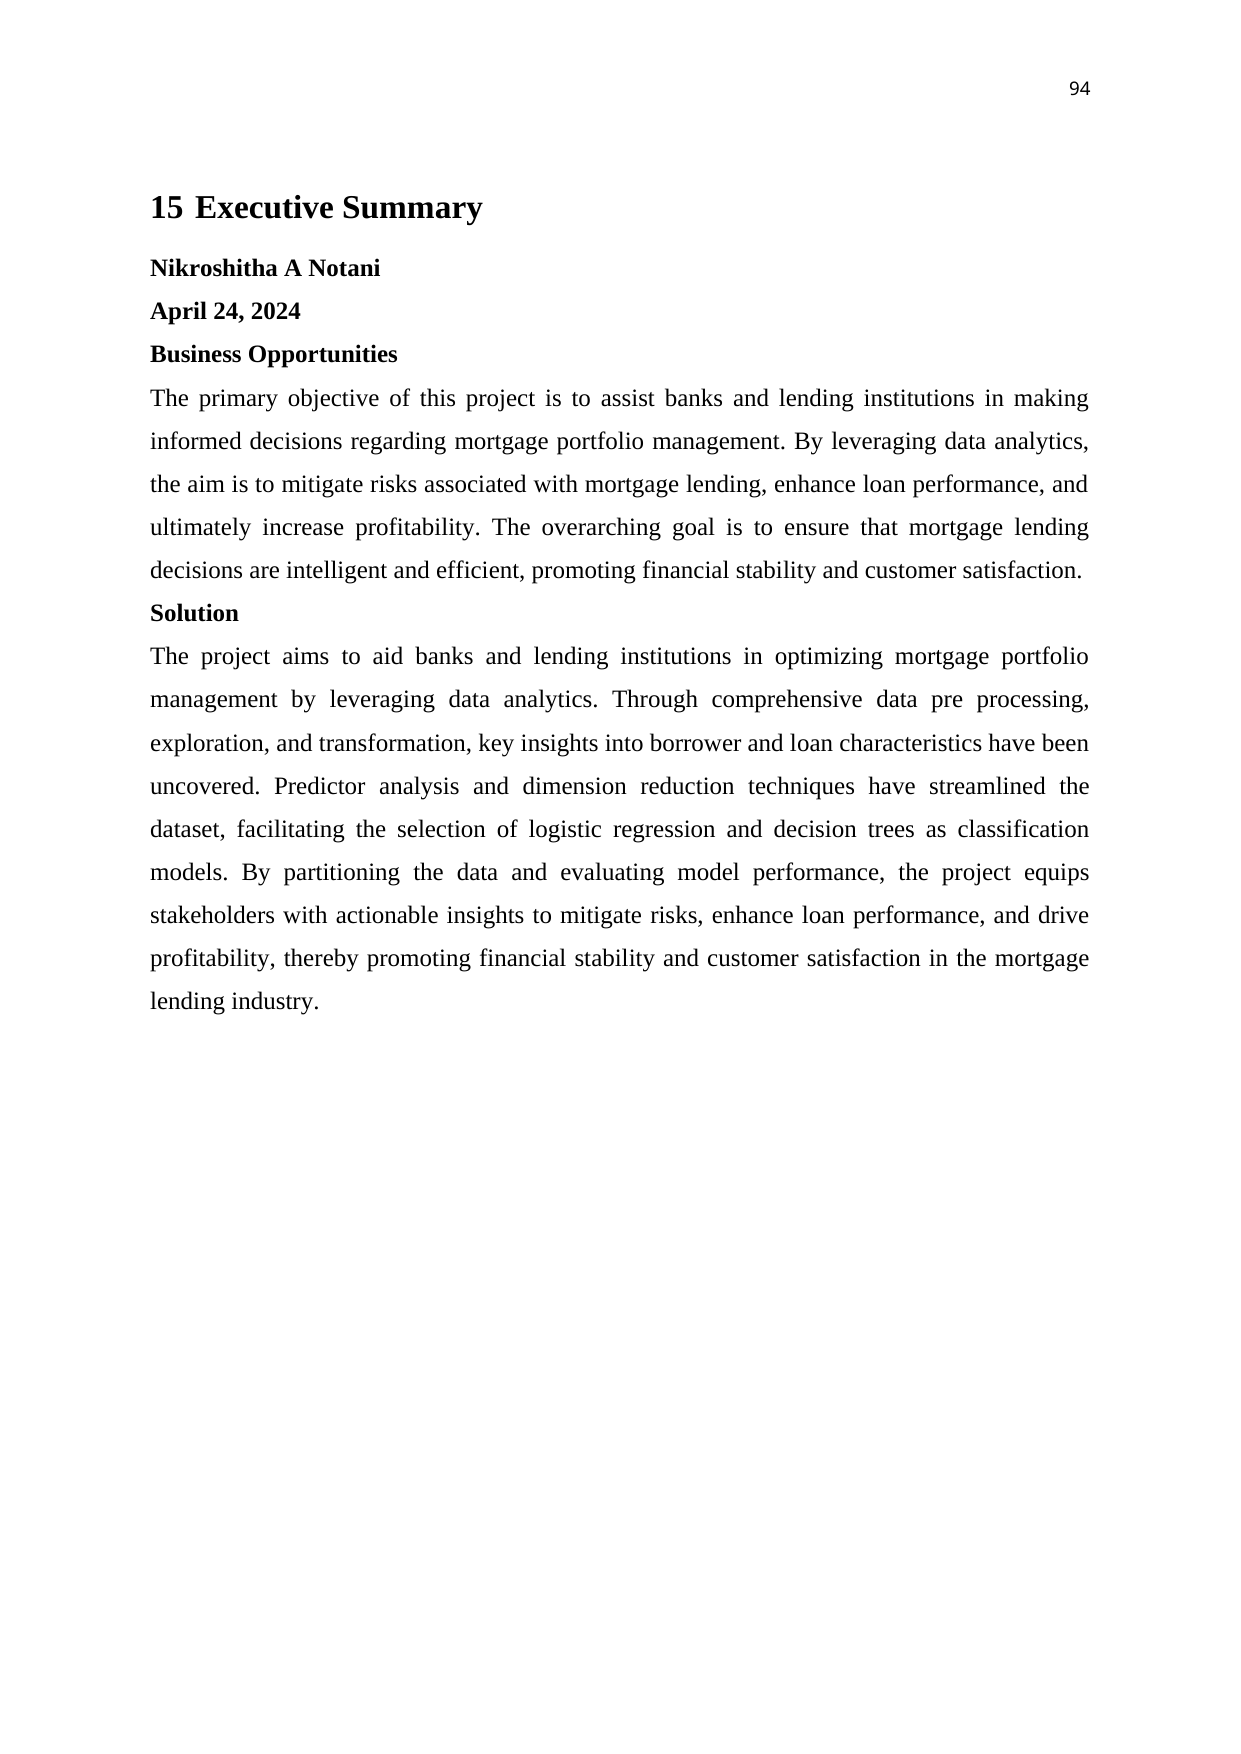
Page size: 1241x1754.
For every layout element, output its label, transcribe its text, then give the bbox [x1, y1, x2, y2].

text Nikroshitha A Notani [150, 253, 1090, 282]
text Business Opportunities [150, 339, 1090, 368]
text April 24, 2024 [150, 296, 1090, 325]
subtitle Executive Summary [150, 187, 1090, 226]
text Solution [150, 598, 1090, 627]
text The project aims to aid banks and lending institutions in optimizing mortgage portfolio management by leveraging data analytics. Through comprehensive data pre processing, exploration, and transformation, key insights into borrower and loan characteristics have been uncovered. Predictor analysis and dimension reduction techniques have streamlined the dataset, facilitating the selection of logistic regression and decision trees as classification models. By partitioning the data and evaluating model performance, the project equips stakeholders with actionable insights to mitigate risks, enhance loan performance, and drive profitability, thereby promoting financial stability and customer satisfaction in the mortgage lending industry. [150, 641, 1090, 1015]
text The primary objective of this project is to assist banks and lending institutions in making informed decisions regarding mortgage portfolio management. By leveraging data analytics, the aim is to mitigate risks associated with mortgage lending, enhance loan performance, and ultimately increase profitability. The overarching goal is to ensure that mortgage lending decisions are intelligent and efficient, promoting financial stability and customer satisfaction. [150, 383, 1090, 584]
